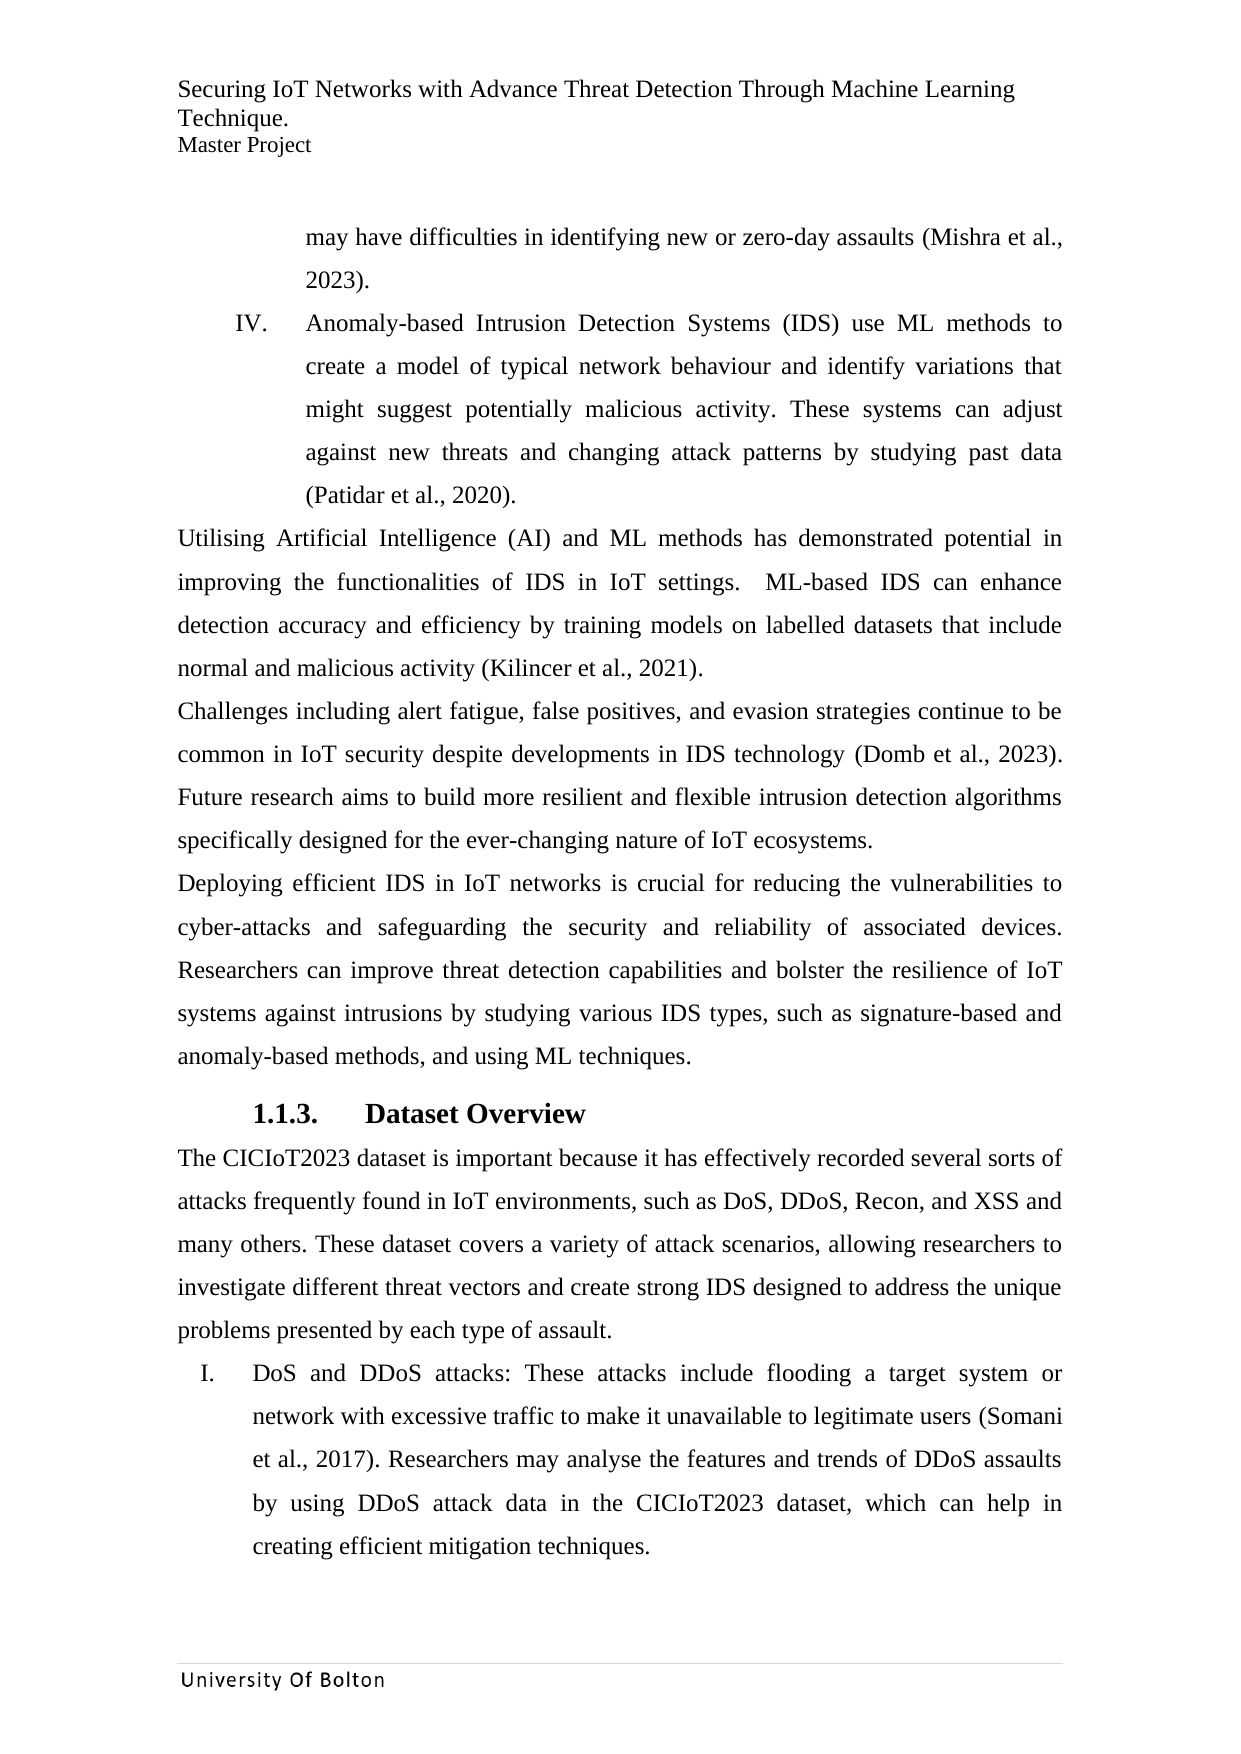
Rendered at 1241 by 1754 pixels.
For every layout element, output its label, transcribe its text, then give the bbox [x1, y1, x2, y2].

list DoS and DDoS attacks: These attacks include flooding a target system or network with excessive traffic to make it unavailable to legitimate users (Somani et al., 2017). Researchers may analyse the features and trends of DDoS assaults by using DDoS attack data in the CICIoT2023 dataset, which can help in creating efficient mitigation techniques. [215, 1358, 1063, 1559]
text The CICIoT2023 dataset is important because it has effectively recorded several sorts of attacks frequently found in IoT environments, such as DoS, DDoS, Recon, and XSS and many others. These dataset covers a variety of attack scenarios, allowing researchers to investigate different threat vectors and create strong IDS designed to address the unique problems presented by each type of assault. [177, 1143, 1063, 1344]
text Utilising Artificial Intelligence (AI) and ML methods has demonstrated potential in improving the functionalities of IDS in IoT settings. ML-based IDS can enhance detection accuracy and efficiency by training models on labelled datasets that include normal and malicious activity (Kilincer et al., 2021). [177, 523, 1063, 682]
subtitle Dataset Overview [252, 1097, 1063, 1130]
list Anomaly-based Intrusion Detection Systems (IDS) use ML methods to create a model of typical network behaviour and identify variations that might suggest potentially malicious activity. These systems can adjust against new threats and changing attack patterns by studying past data (Patidar et al., 2020). [268, 308, 1063, 509]
text Deploying efficient IDS in IoT networks is crucial for reducing the vulnerabilities to cyber-attacks and safeguarding the security and reliability of associated devices. Researchers can improve threat detection capabilities and bolster the resilience of IoT systems against intrusions by studying various IDS types, such as signature-based and anomaly-based methods, and using ML techniques. [177, 868, 1063, 1070]
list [268, 222, 1063, 293]
picture [177, 1665, 387, 1691]
text Challenges including alert fatigue, false positives, and evasion strategies continue to be common in IoT security despite developments in IDS technology (Domb et al., 2023). Future research aims to build more resilient and flexible intrusion detection algorithms specifically designed for the ever-changing nature of IoT ecosystems. [177, 696, 1063, 854]
